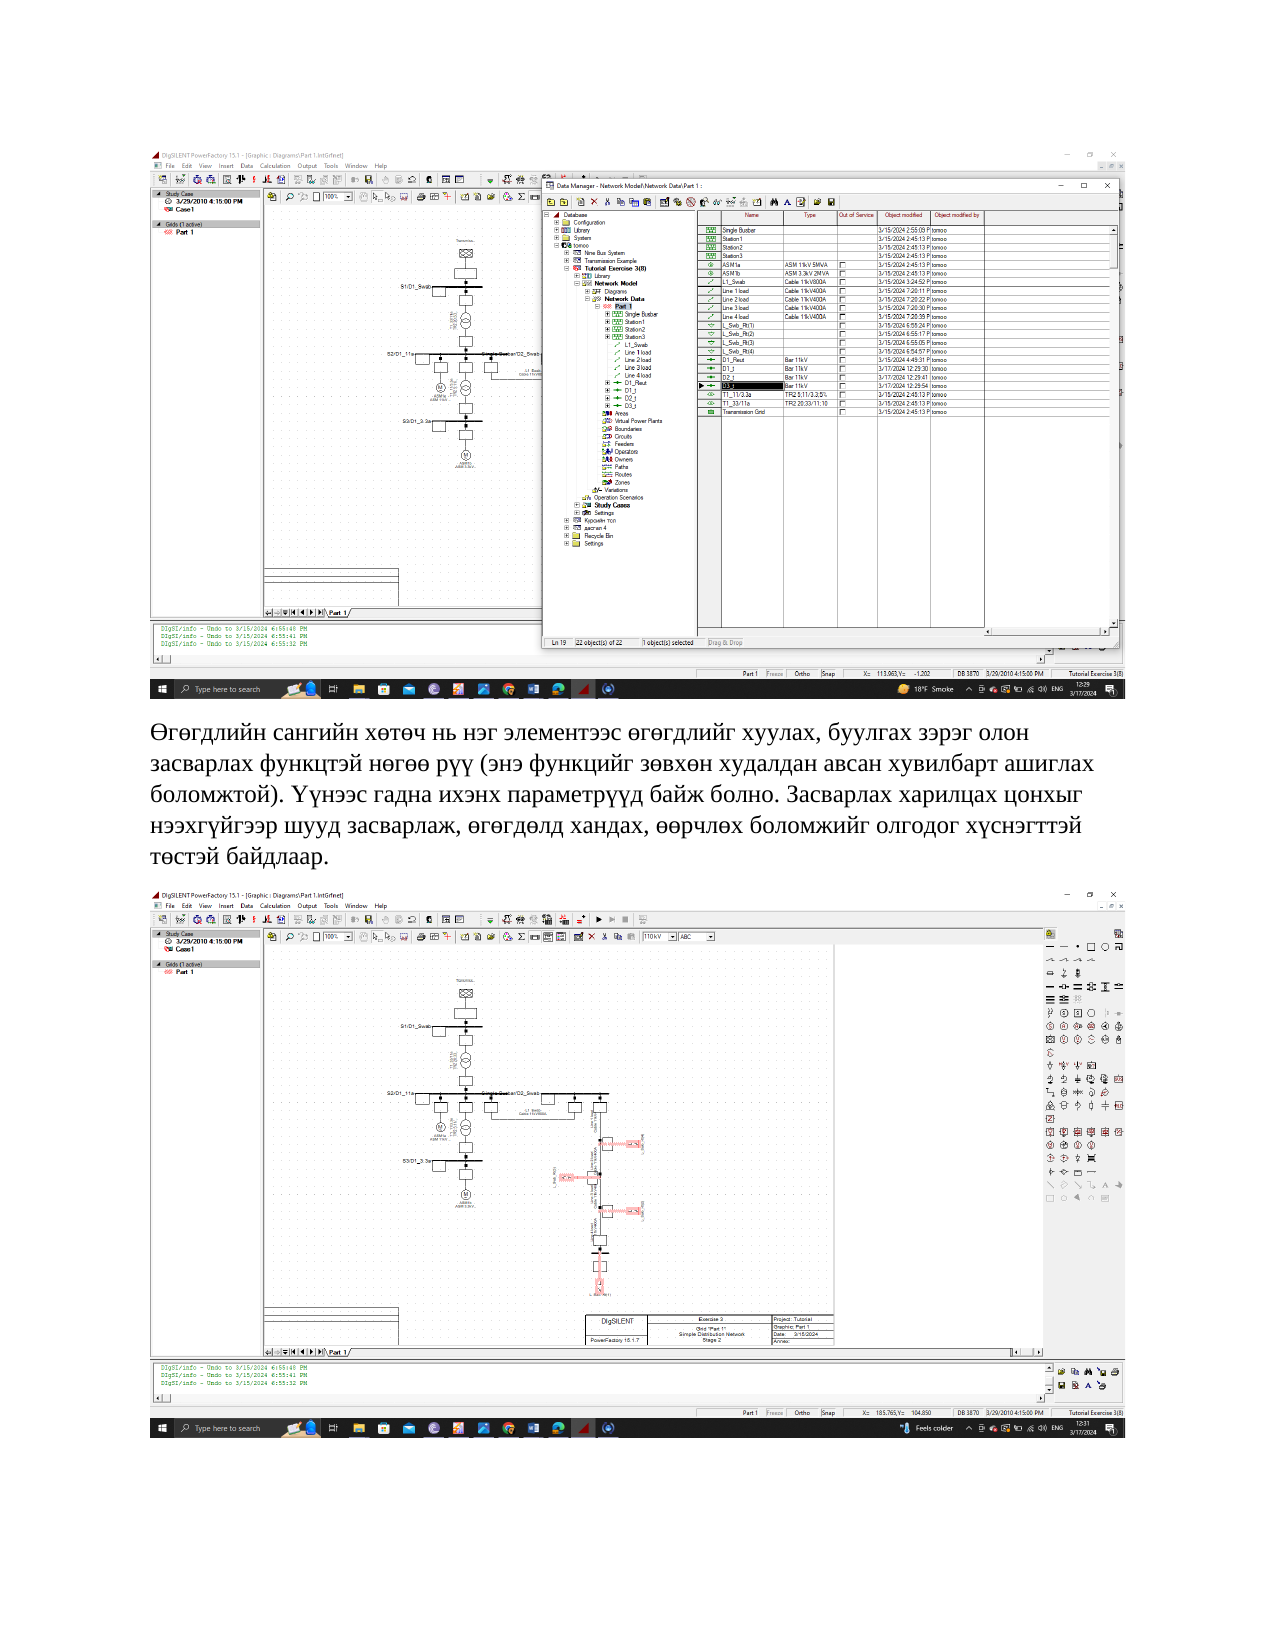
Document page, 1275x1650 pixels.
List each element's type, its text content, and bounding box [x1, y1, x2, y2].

picture [150, 150, 1125, 699]
text Өгөгдлийн сангийн хөтөч нь нэг элементээс өгөгдлийг хуулах, буулгах зэрэг олон засварлах функцтэй нөгөө рүү (энэ функцийг зөвхөн худалдан авсан хувилбарт ашиглах боломжтой). Үүнээс гадна ихэнх параметрүүд байж болно. Засварлах харилцах цонхыг нээхгүйгээр шууд засварлаж, өгөгдөлд хандах, өөрчлөх боломжийг олгодог хүснэгттэй төстэй байдлаар. [150, 717, 1125, 870]
picture [150, 889, 1125, 1438]
